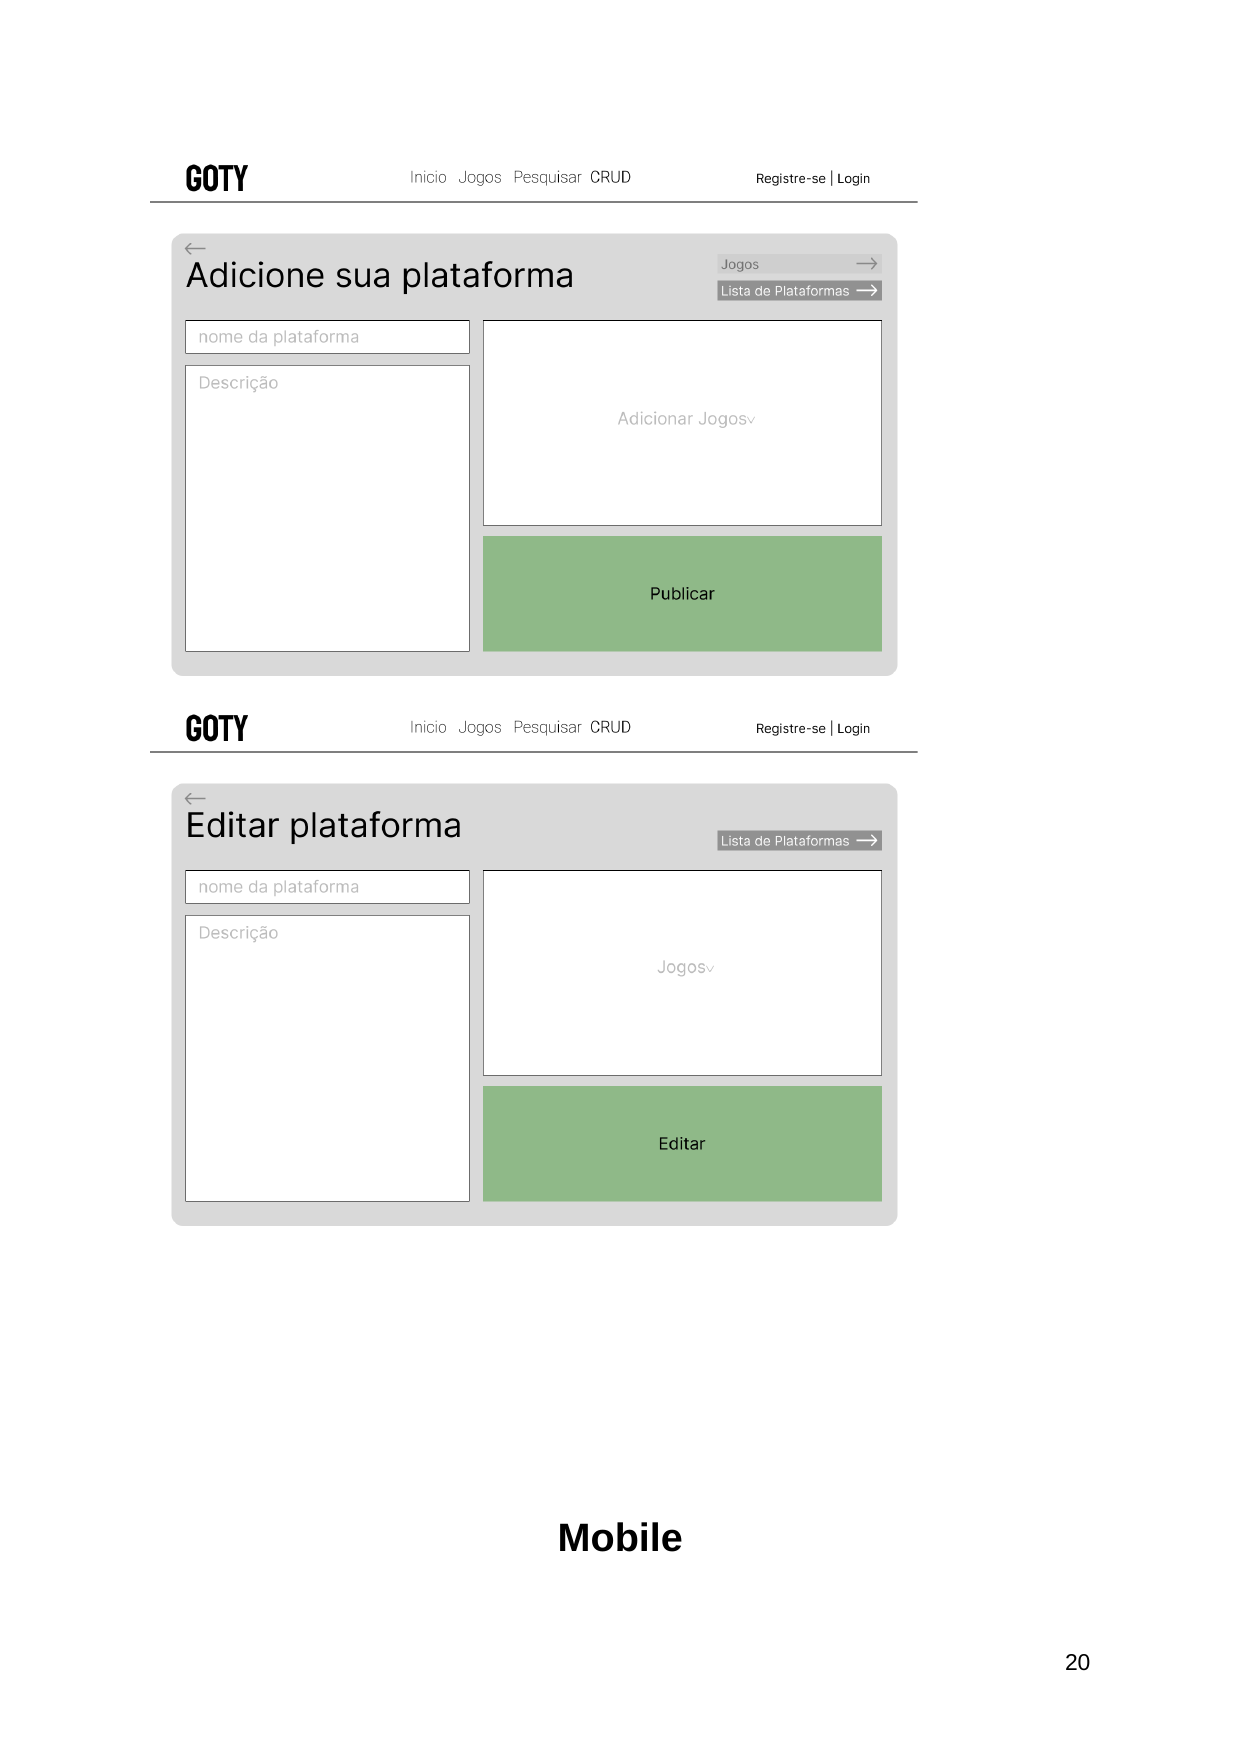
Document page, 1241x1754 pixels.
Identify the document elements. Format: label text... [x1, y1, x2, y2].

picture [150, 699, 918, 1246]
picture [150, 150, 918, 696]
text Mobile [150, 1514, 1090, 1559]
